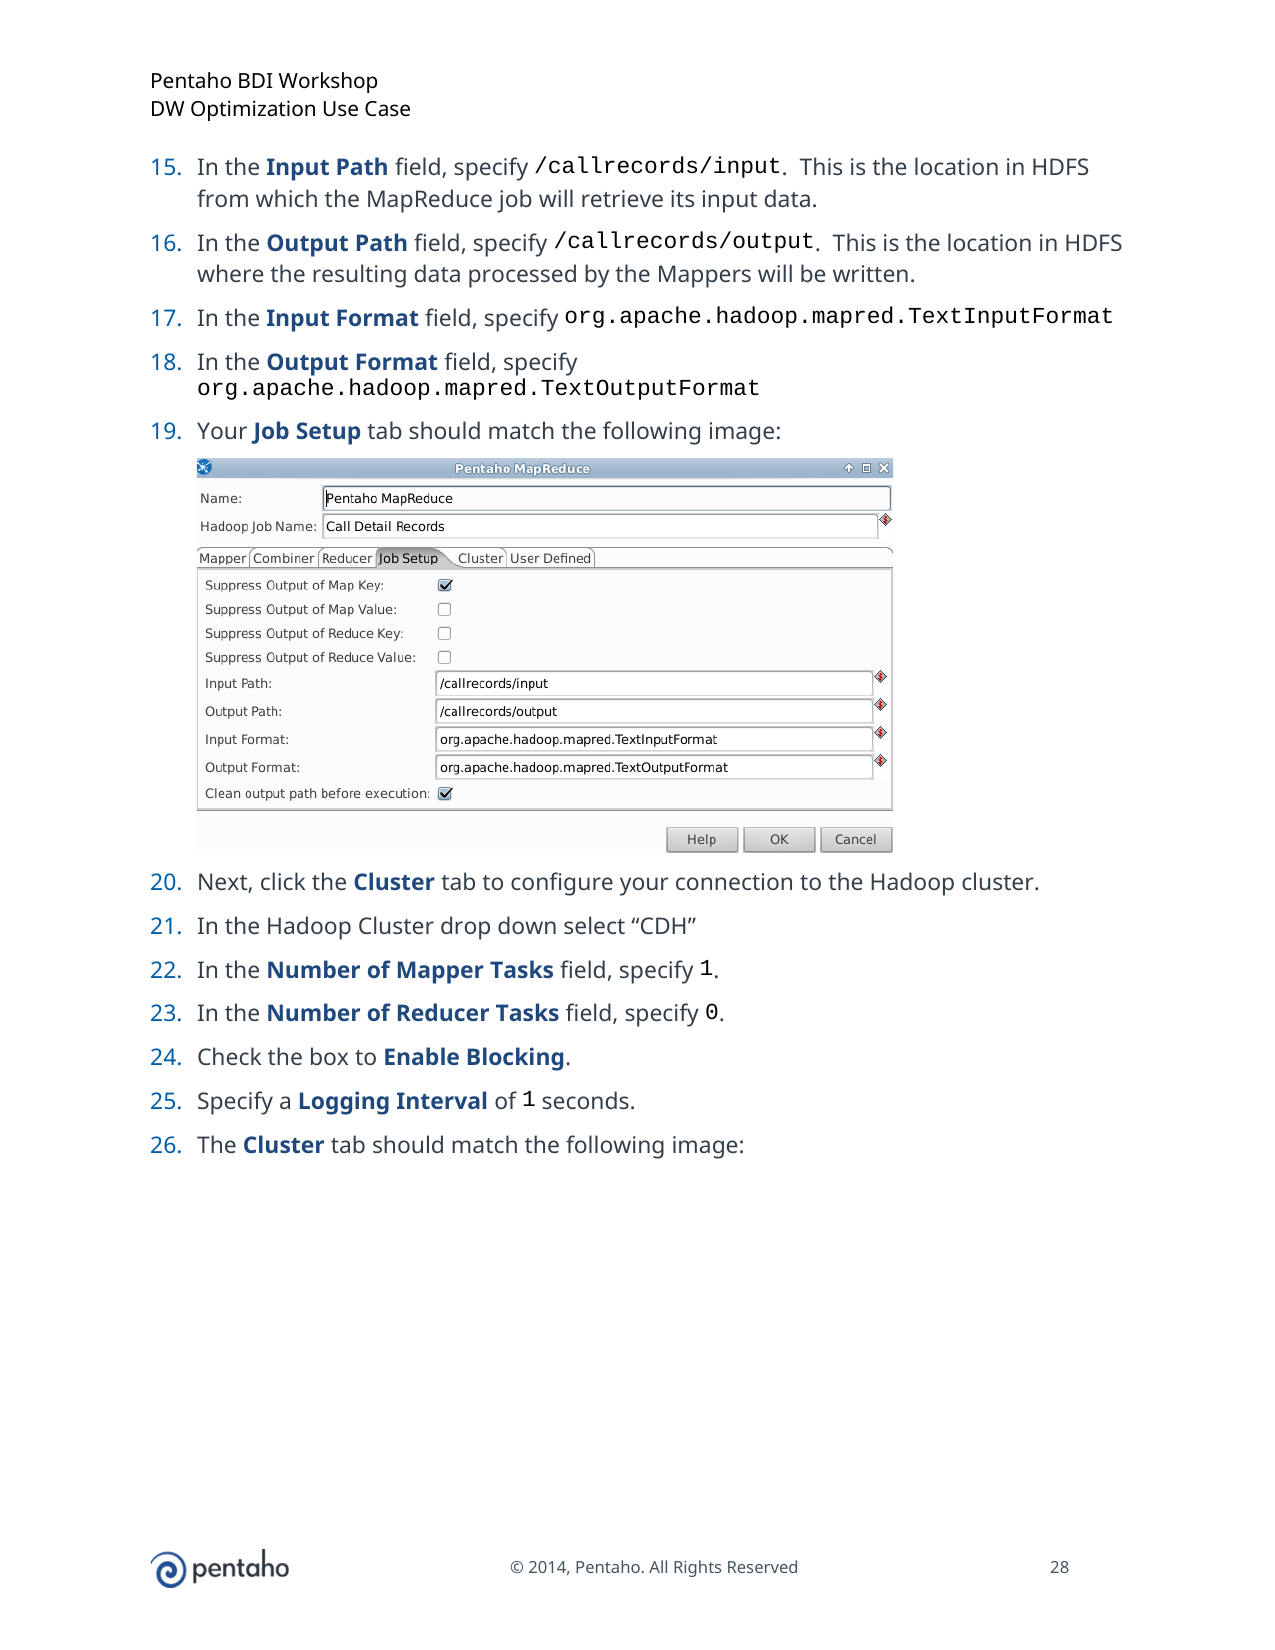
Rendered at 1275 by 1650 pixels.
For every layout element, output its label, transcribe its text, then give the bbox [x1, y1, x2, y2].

list In the Hadoop Cluster drop down select “” [150, 910, 1125, 941]
list In the Input Format field, specify org.apache.hadoop.mapred.TextInputFormat [150, 302, 1125, 333]
list In the Number of Reducer Tasks field, specify 0. [150, 997, 1125, 1029]
list Check the box to Enable Blocking. [150, 1041, 1125, 1072]
list Your Job Setup tab should match the following image: [150, 415, 1125, 446]
list In the Number of Mapper Tasks field, specify 1. [150, 953, 1125, 985]
list The Cluster tab should match the following image: [150, 1129, 1125, 1160]
list Next, click the Cluster tab to configure your connection to the Hadoop cluster. [150, 866, 1125, 897]
picture [150, 1549, 289, 1588]
list In the Output Format field, specify org.apache.hadoop.mapred.TextOutputFormat [150, 345, 1125, 403]
list Specify a Logging Interval of 1 seconds. [150, 1085, 1125, 1116]
list In the Output Path field, specify /callrecords/output. This is the location in HDFS where the resulting data processed by the Mappers will be written. [150, 226, 1125, 289]
list In the Input Path field, specify /callrecords/input. This is the location in HDFS from which the MapReduce job will retrieve its input data. [150, 151, 1125, 214]
picture [196, 458, 894, 854]
